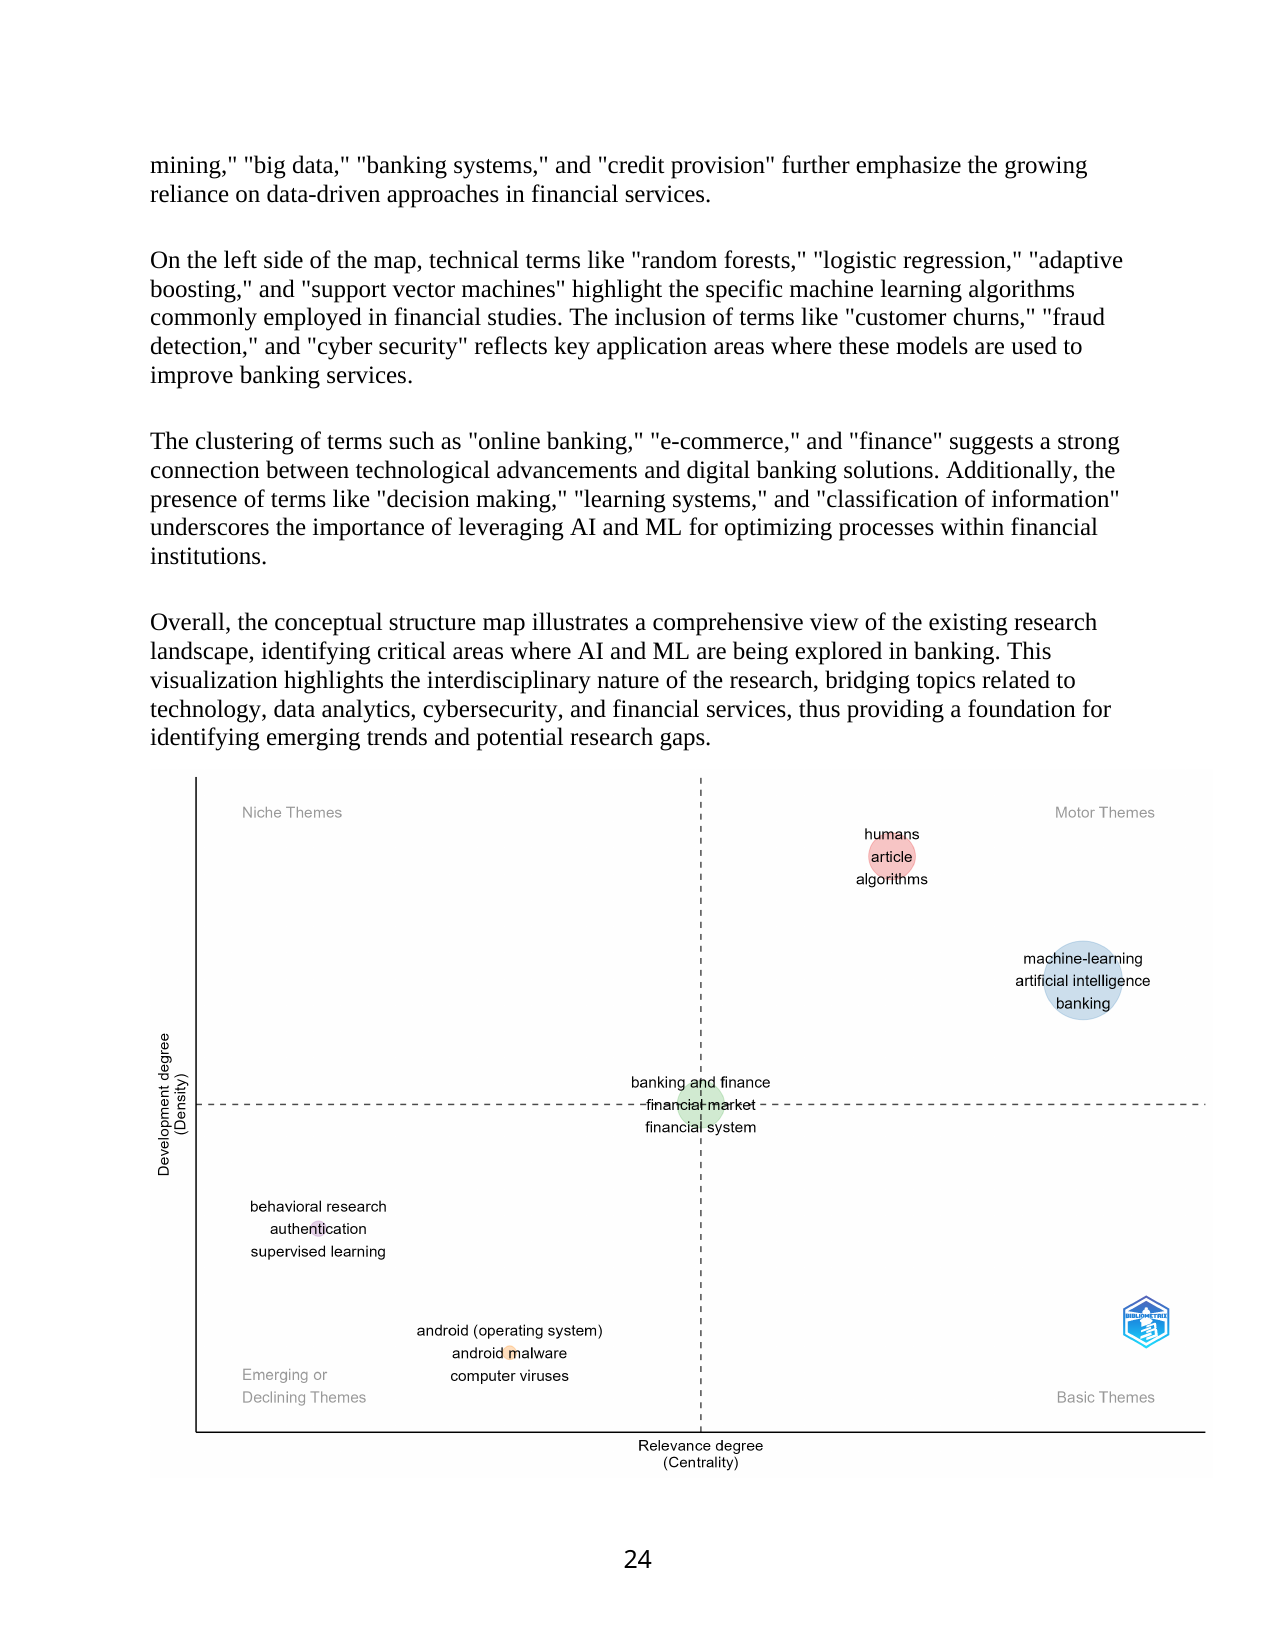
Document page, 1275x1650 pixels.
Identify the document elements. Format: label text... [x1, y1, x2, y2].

text Overall, the conceptual structure map illustrates a comprehensive view of the existing research landscape, identifying critical areas where AI and ML are being explored in banking. This visualization highlights the interdisciplinary nature of the research, bridging topics related to technology, data analytics, cybersecurity, and financial services, thus providing a foundation for identifying emerging trends and potential research gaps. [150, 607, 1125, 751]
text On the left side of the map, technical terms like "random forests," "logistic regression," "adaptive boosting," and "support vector machines" highlight the specific machine learning algorithms commonly employed in financial studies. The inclusion of terms like "customer churns," "fraud detection," and "cyber security" reflects key application areas where these models are used to improve banking services. [150, 245, 1125, 389]
text The clustering of terms such as "online banking," "e-commerce," and "finance" suggests a strong connection between technological advancements and digital banking solutions. Additionally, the presence of terms like "decision making," "learning systems," and "classification of information" underscores the importance of leveraging AI and ML for optimizing processes within financial institutions. [150, 426, 1125, 570]
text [150, 150, 1125, 207]
picture [150, 769, 1213, 1478]
